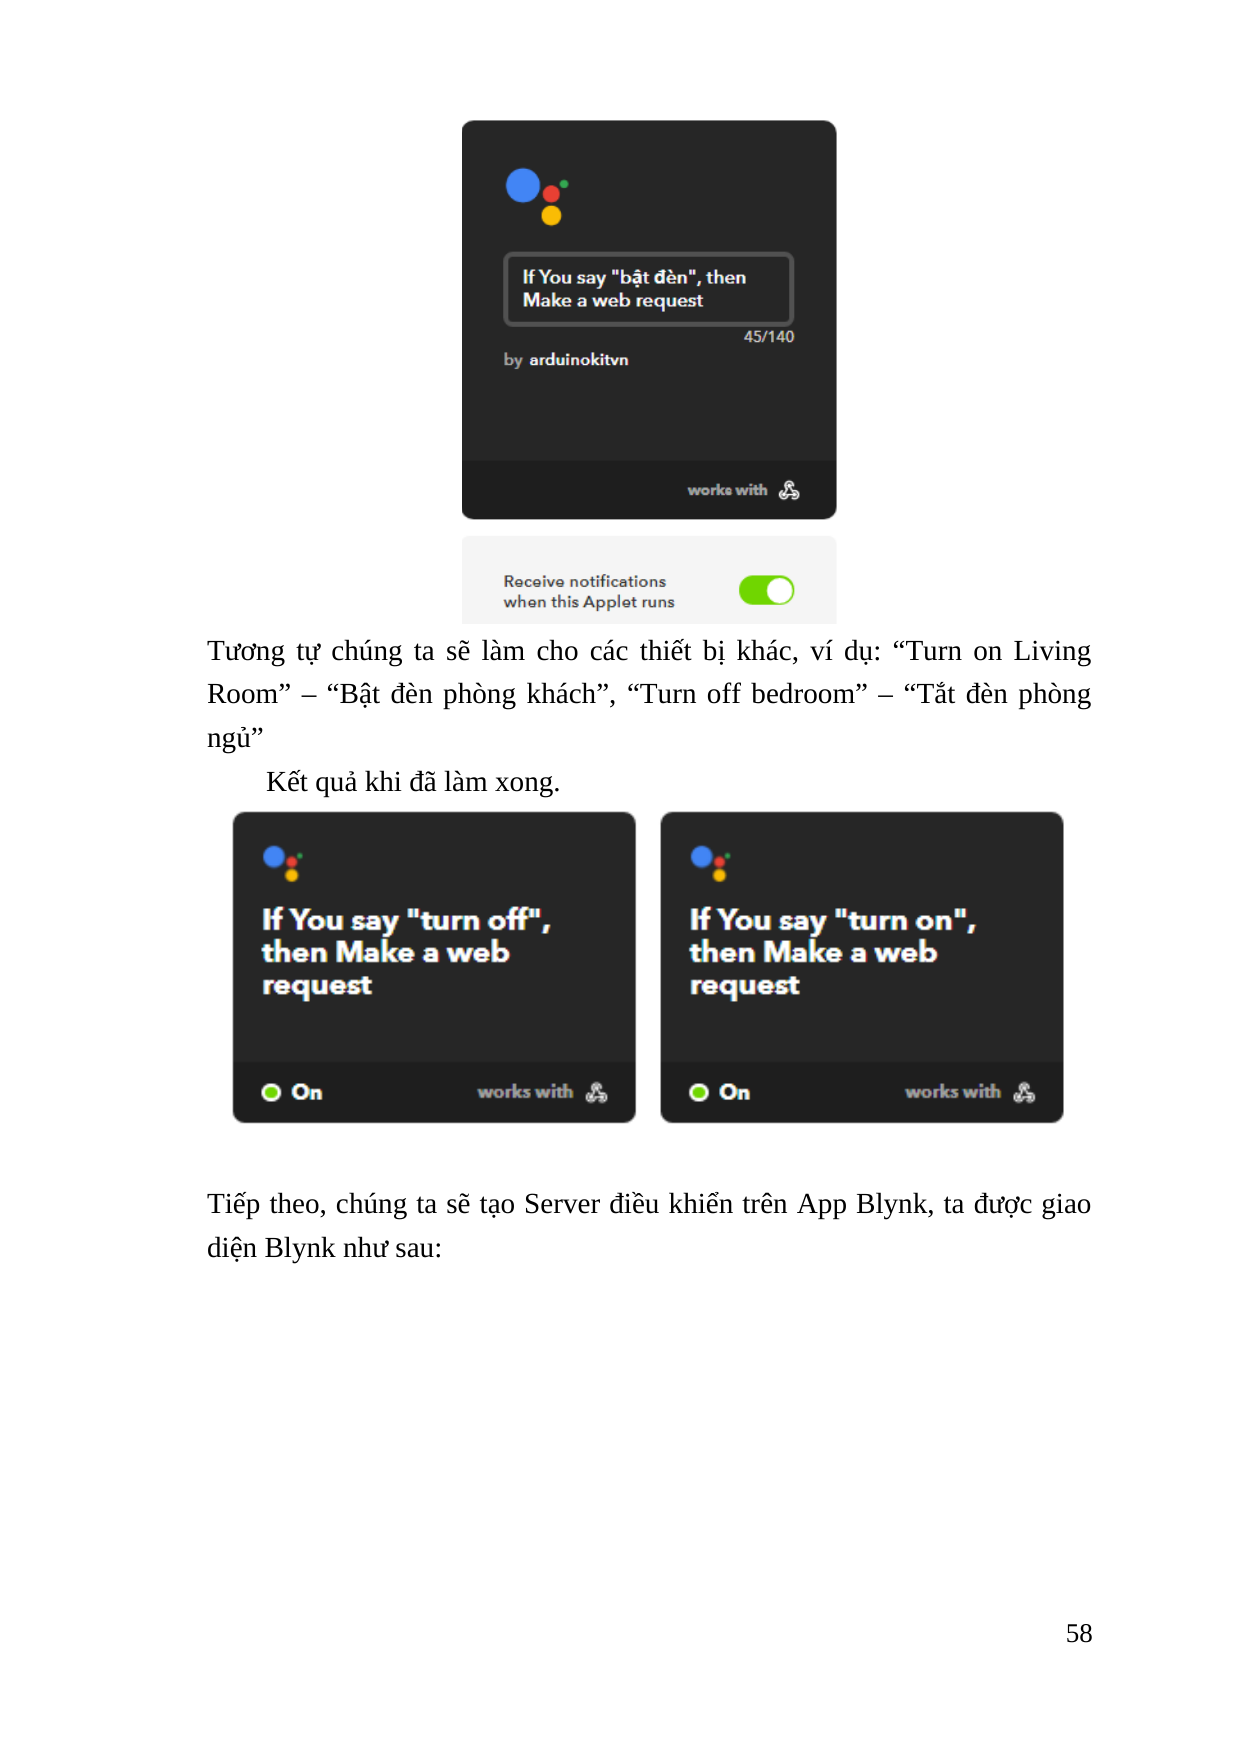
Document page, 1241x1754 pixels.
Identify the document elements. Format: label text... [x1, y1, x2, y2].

text Tương tự chúng ta sẽ làm cho các thiết bị khác, ví dụ: “Turn on Living Room” – “Bật đèn phòng khách”, “Turn off bedroom” – “Tắt đèn phòng ngủ” [207, 633, 1092, 754]
text Tiếp theo, chúng ta sẽ tạo Server điều khiển trên App Blynk, ta được giao diện Blynk như sau: [207, 1186, 1092, 1263]
text Kết quả khi đã làm xong. [207, 764, 1092, 797]
picture [228, 807, 1071, 1134]
picture [462, 118, 838, 624]
